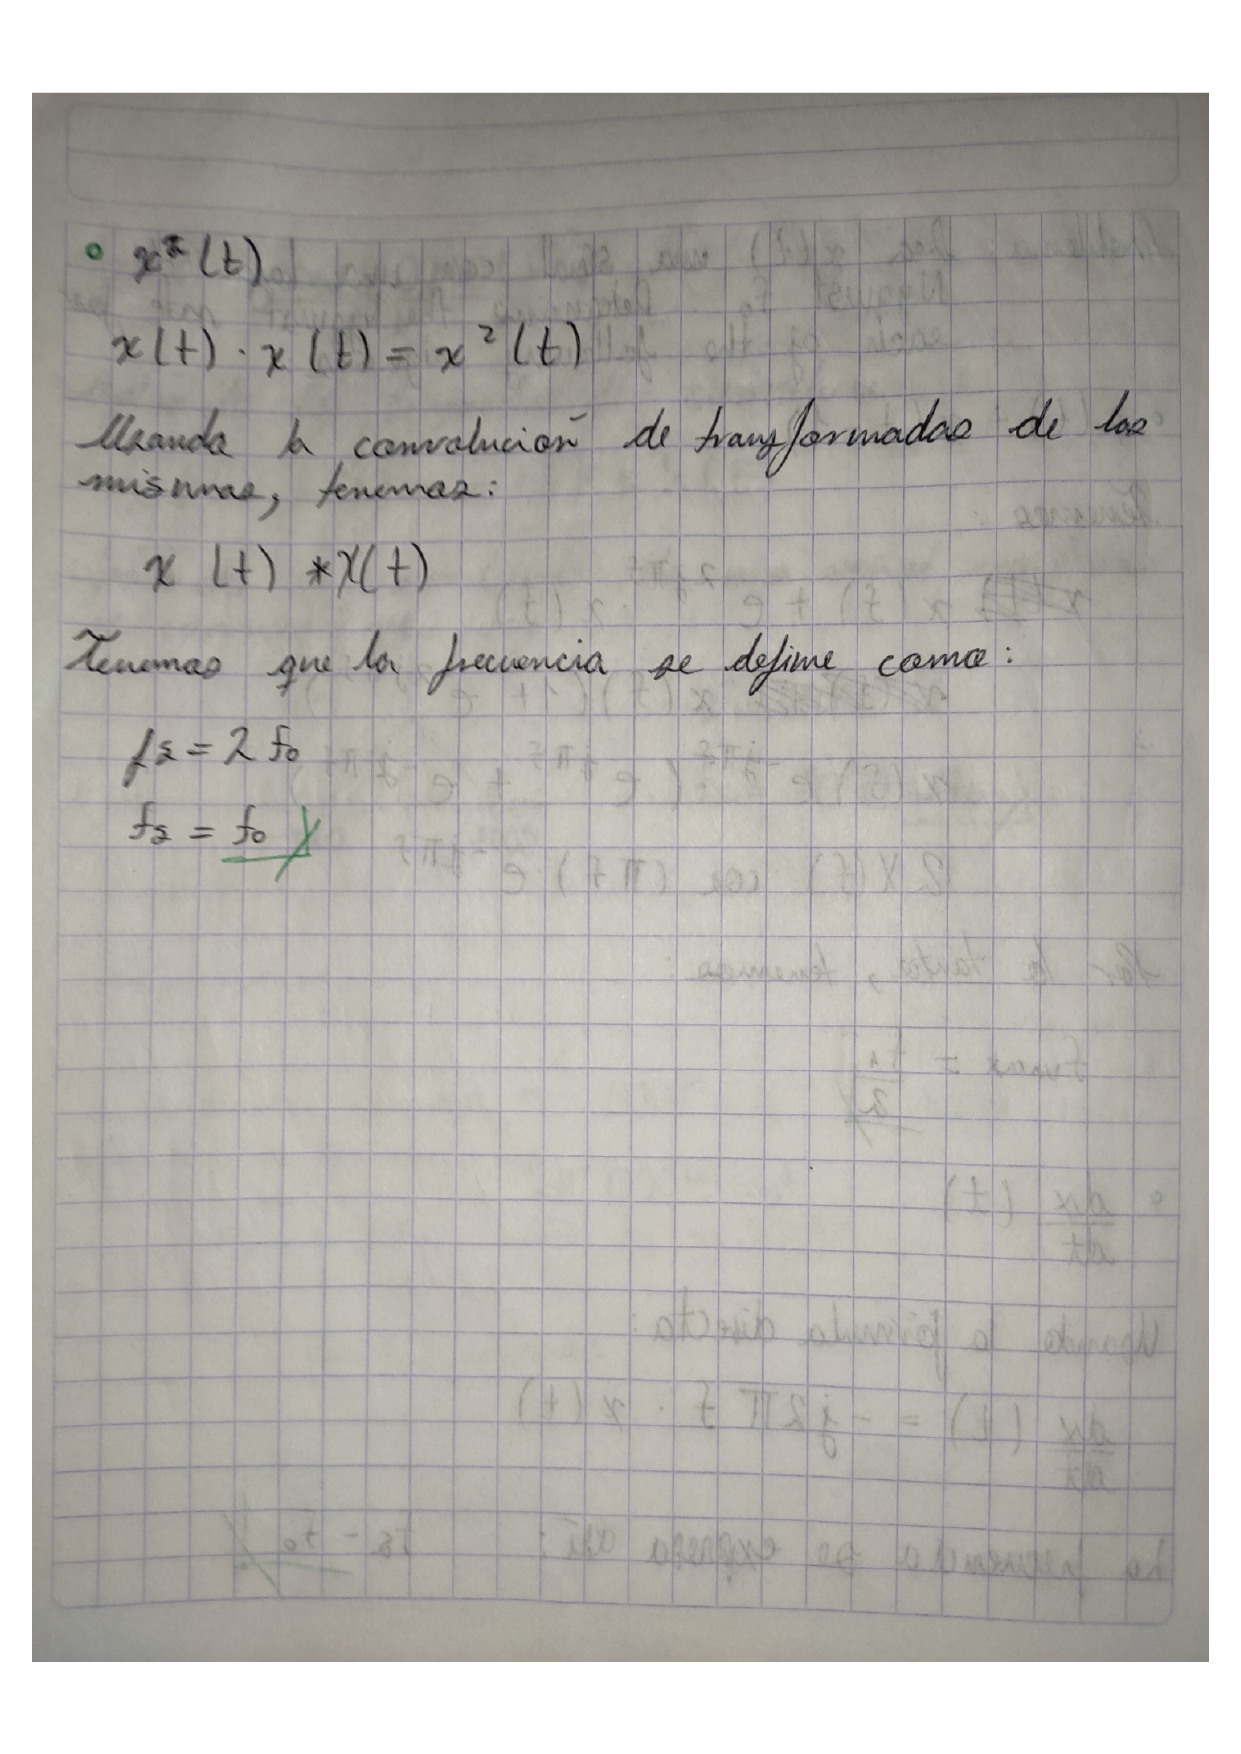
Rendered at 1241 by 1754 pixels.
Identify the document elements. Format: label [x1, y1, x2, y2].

picture [33, 94, 1209, 1660]
